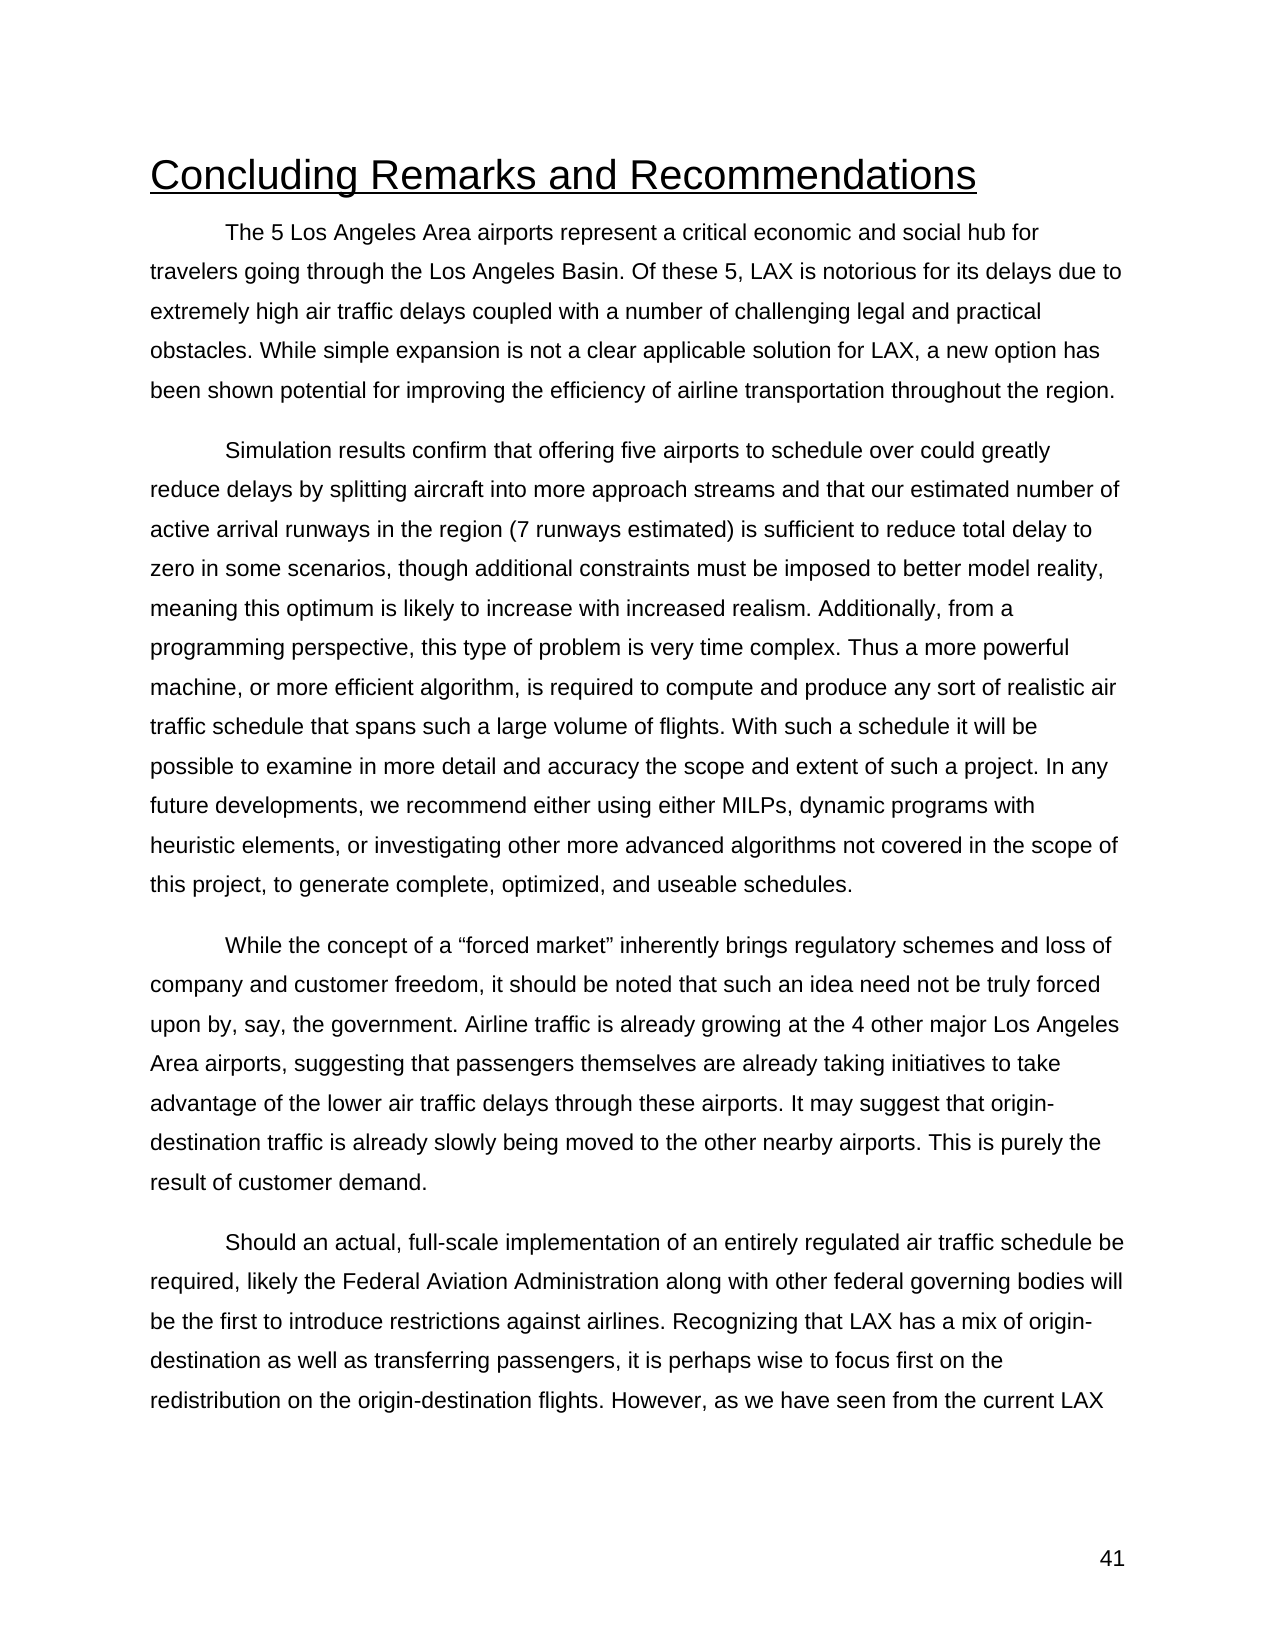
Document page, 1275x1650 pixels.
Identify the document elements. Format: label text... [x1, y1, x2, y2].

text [150, 1229, 1125, 1413]
text Simulation results confirm that offering five airports to schedule over could greatly reduce delays by splitting aircraft into more approach streams and that our estimated number of active arrival runways in the region (7 runways estimated) is sufficient to reduce total delay to zero in some scenarios, though additional constraints must be imposed to better model reality, meaning this optimum is likely to increase with increased realism. Additionally, from a programming perspective, this type of problem is very time complex. Thus a more powerful machine, or more efficient algorithm, is required to compute and produce any sort of realistic air traffic schedule that spans such a large volume of flights. With such a schedule it will be possible to examine in more detail and accuracy the scope and extent of such a project. In any future developments, we recommend either using either MILPs, dynamic programs with heuristic elements, or investigating other more advanced algorithms not covered in the scope of this project, to generate complete, optimized, and useable schedules. [150, 437, 1125, 898]
text The 5 Los Angeles Area airports represent a critical economic and social hub for travelers going through the Los Angeles Basin. Of these 5, LAX is notorious for its delays due to extremely high air traffic delays coupled with a number of challenging legal and practical obstacles. While simple expansion is not a clear applicable solution for LAX, a new option has been shown potential for improving the efficiency of airline transportation throughout the region. [150, 219, 1125, 403]
subtitle Concluding Remarks and Recommendations [150, 150, 1125, 198]
text While the concept of a “forced market” inherently brings regulatory schemes and loss of company and customer freedom, it should be noted that such an idea need not be truly forced upon by, say, the government. Airline traffic is already growing at the 4 other major Los Angeles Area airports, suggesting that passengers themselves are already taking initiatives to take advantage of the lower air traffic delays through these airports. It may suggest that origin-destination traffic is already slowly being moved to the other nearby airports. This is purely the result of customer demand. [150, 932, 1125, 1195]
